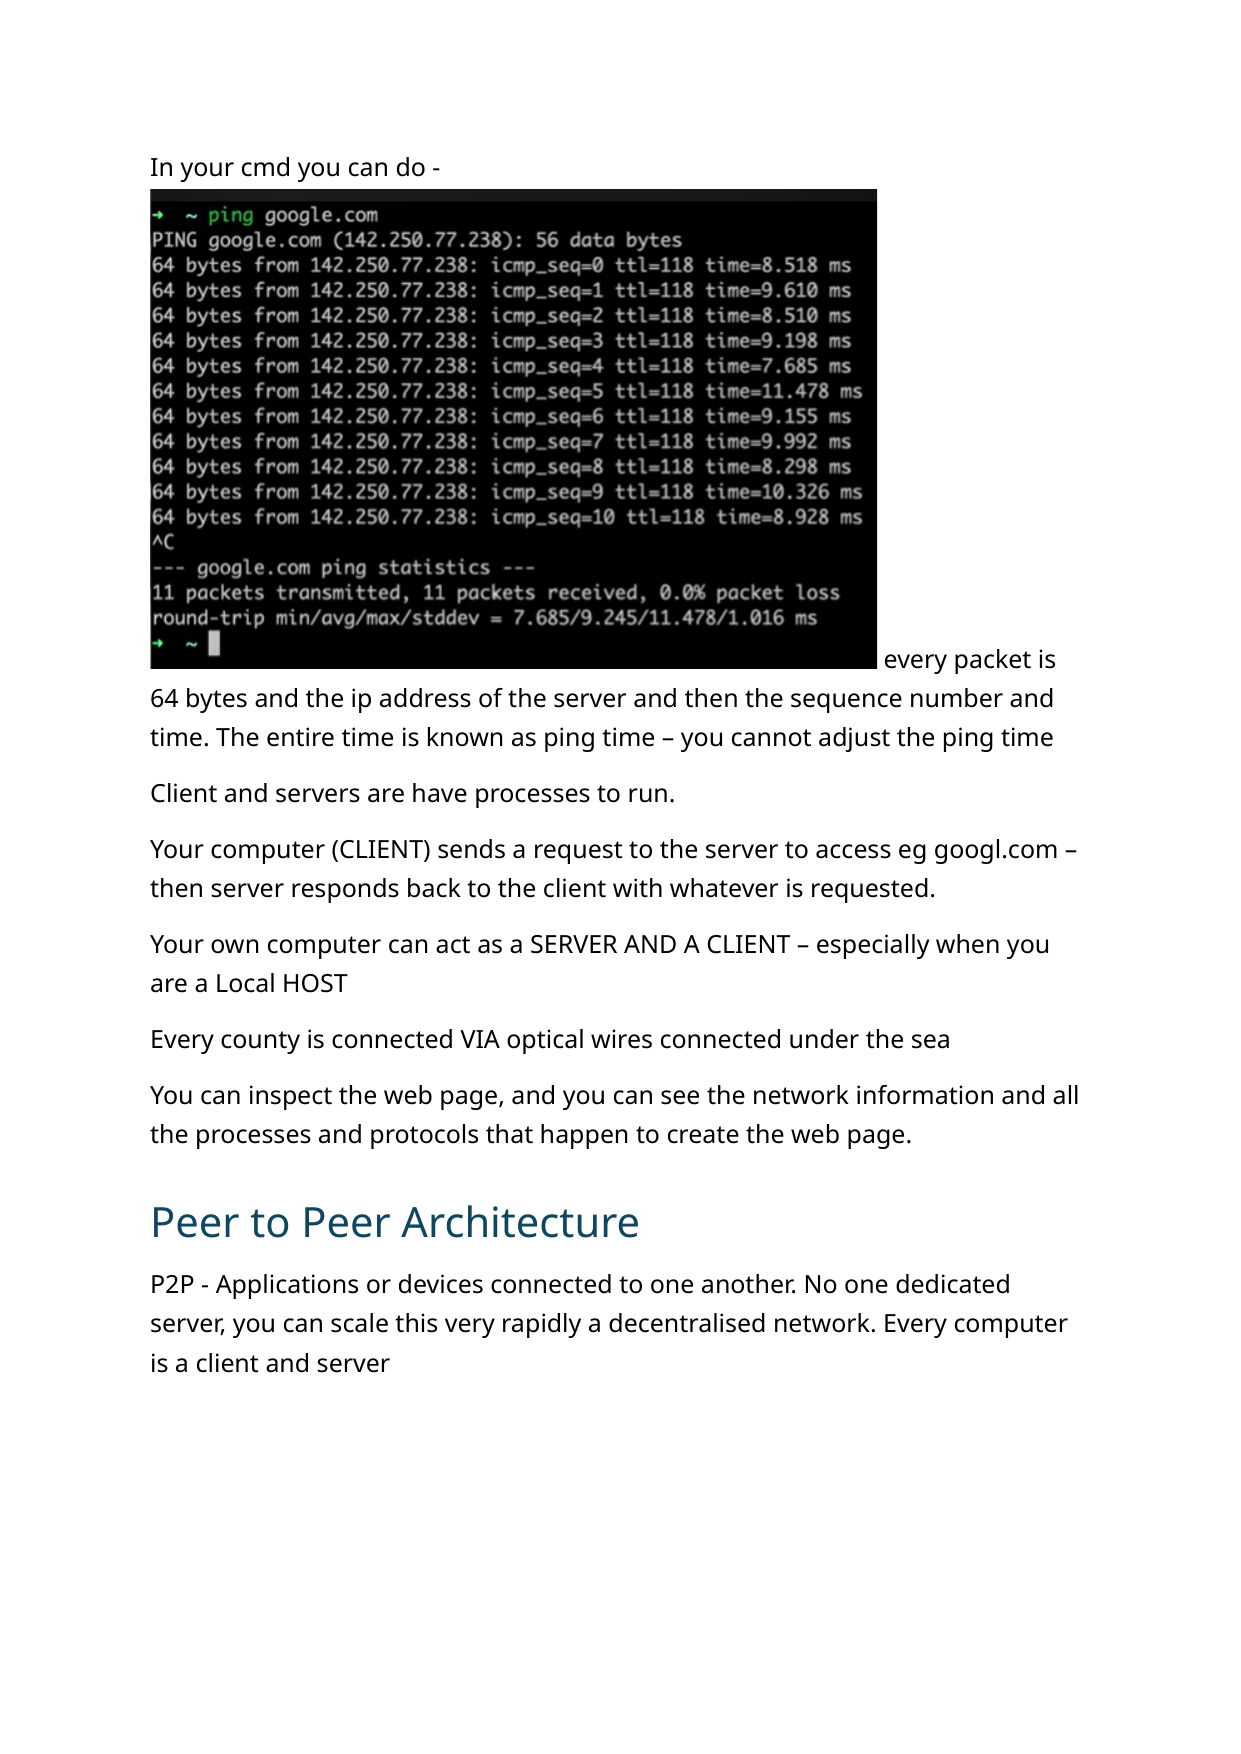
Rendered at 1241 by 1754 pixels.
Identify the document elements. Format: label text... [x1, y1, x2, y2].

text You can inspect the web page, and you can see the network information and all the processes and protocols that happen to create the web page. [150, 1077, 1090, 1151]
subtitle Peer to Peer Architecture [150, 1193, 1090, 1250]
text P2P - Applications or devices connected to one another. No one dedicated server, you can scale this very rapidly a decentralised network. Every computer is a client and server [150, 1267, 1090, 1379]
text Your own computer can act as a SERVER AND A CLIENT – especially when you are a Local HOST [150, 927, 1090, 1000]
text Client and servers are have processes to run. [150, 776, 1090, 810]
text Every county is connected VIA optical wires connected under the sea [150, 1022, 1090, 1056]
picture [150, 189, 878, 669]
text Your computer (CLIENT) sends a request to the server to access eg googl.com – then server responds back to the client with whatever is requested. [150, 832, 1090, 905]
